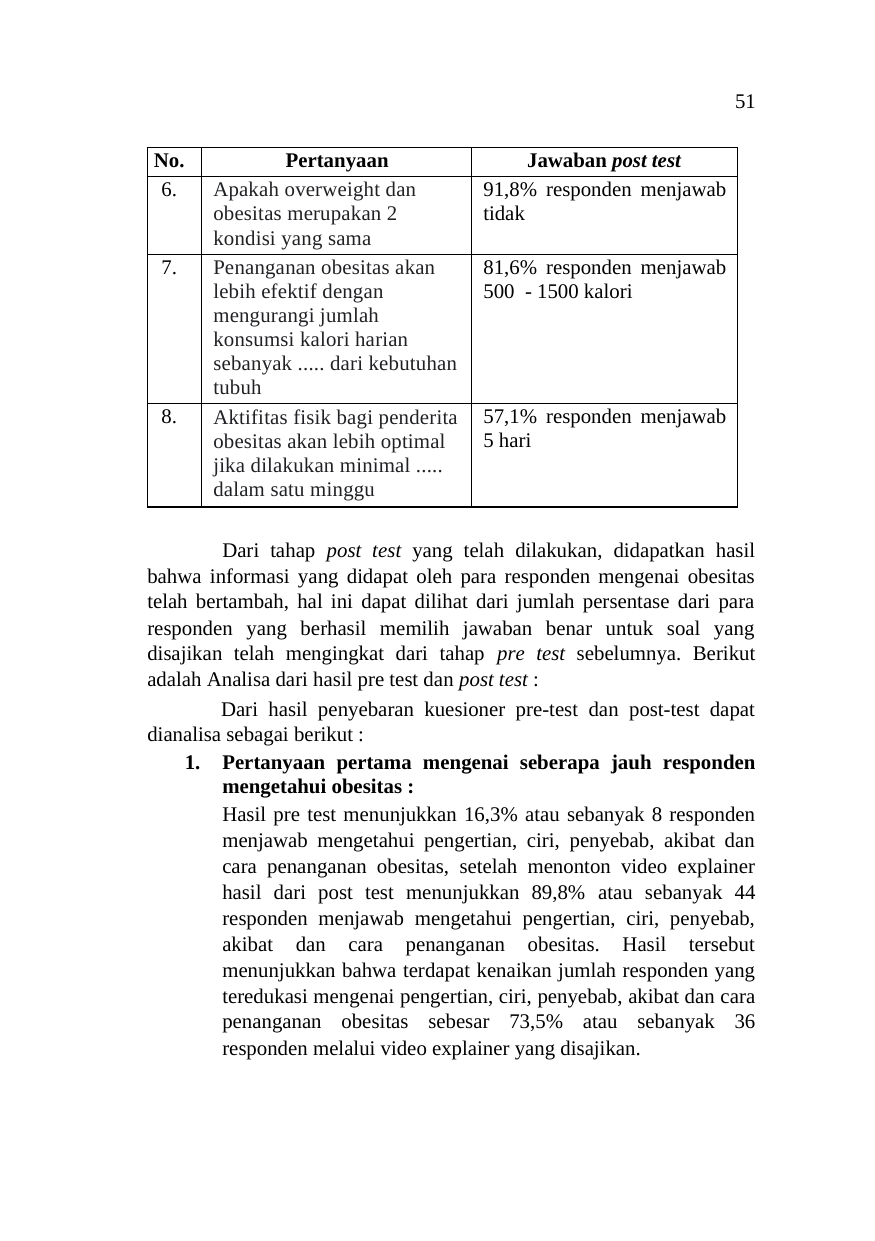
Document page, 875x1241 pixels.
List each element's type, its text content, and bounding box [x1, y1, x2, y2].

text Dari tahap post test yang telah dilakukan, didapatkan hasil bahwa informasi yang didapat oleh para responden mengenai obesitas telah bertambah, hal ini dapat dilihat dari jumlah persentase dari para responden yang berhasil memilih jawaban benar untuk soal yang disajikan telah mengingkat dari tahap pre test sebelumnya. Berikut adalah Analisa dari hasil pre test dan post test : [147, 538, 756, 691]
text Dari hasil penyebaran kuesioner pre-test dan post-test dapat dianalisa sebagai berikut : [147, 697, 756, 746]
table_cell 7. [148, 255, 201, 403]
table_cell 8. [148, 404, 201, 506]
list Pertanyaan pertama mengenai seberapa jauh responden mengetahui obesitas : [184, 750, 756, 798]
table_cell 6. [148, 177, 201, 254]
table_cell Apakah overweight dan obesitas merupakan 2 kondisi yang sama [202, 177, 471, 254]
text Hasil pre test menunjukkan 16,3% atau sebanyak 8 responden menjawab mengetahui pengertian, ciri, penyebab, akibat dan cara penanganan obesitas, setelah menonton video explainer hasil dari post test menunjukkan 89,8% atau sebanyak 44 responden menjawab mengetahui pengertian, ciri, penyebab, akibat dan cara penanganan obesitas. Hasil tersebut menunjukkan bahwa terdapat kenaikan jumlah responden yang teredukasi mengenai pengertian, ciri, penyebab, akibat dan cara penanganan obesitas sebesar 73,5% atau sebanyak 36 responden melalui video explainer yang disajikan. [222, 802, 756, 1059]
table_cell Penanganan obesitas akan lebih efektif dengan mengurangi jumlah konsumsi kalori harian sebanyak ..... dari kebutuhan tubuh [202, 255, 471, 403]
table_cell 57,1% responden menjawab 5 hari [472, 404, 737, 506]
table_header Pertanyaan [202, 148, 471, 176]
table_cell Aktifitas fisik bagi penderita obesitas akan lebih optimal jika dilakukan minimal ..... dalam satu minggu [202, 404, 471, 506]
table_cell 91,8% responden menjawab tidak [472, 177, 737, 254]
table_header No. [148, 148, 201, 176]
table_cell 81,6% responden menjawab 500 - 1500 kalori [472, 255, 737, 403]
table_header Jawaban post test [472, 148, 737, 176]
